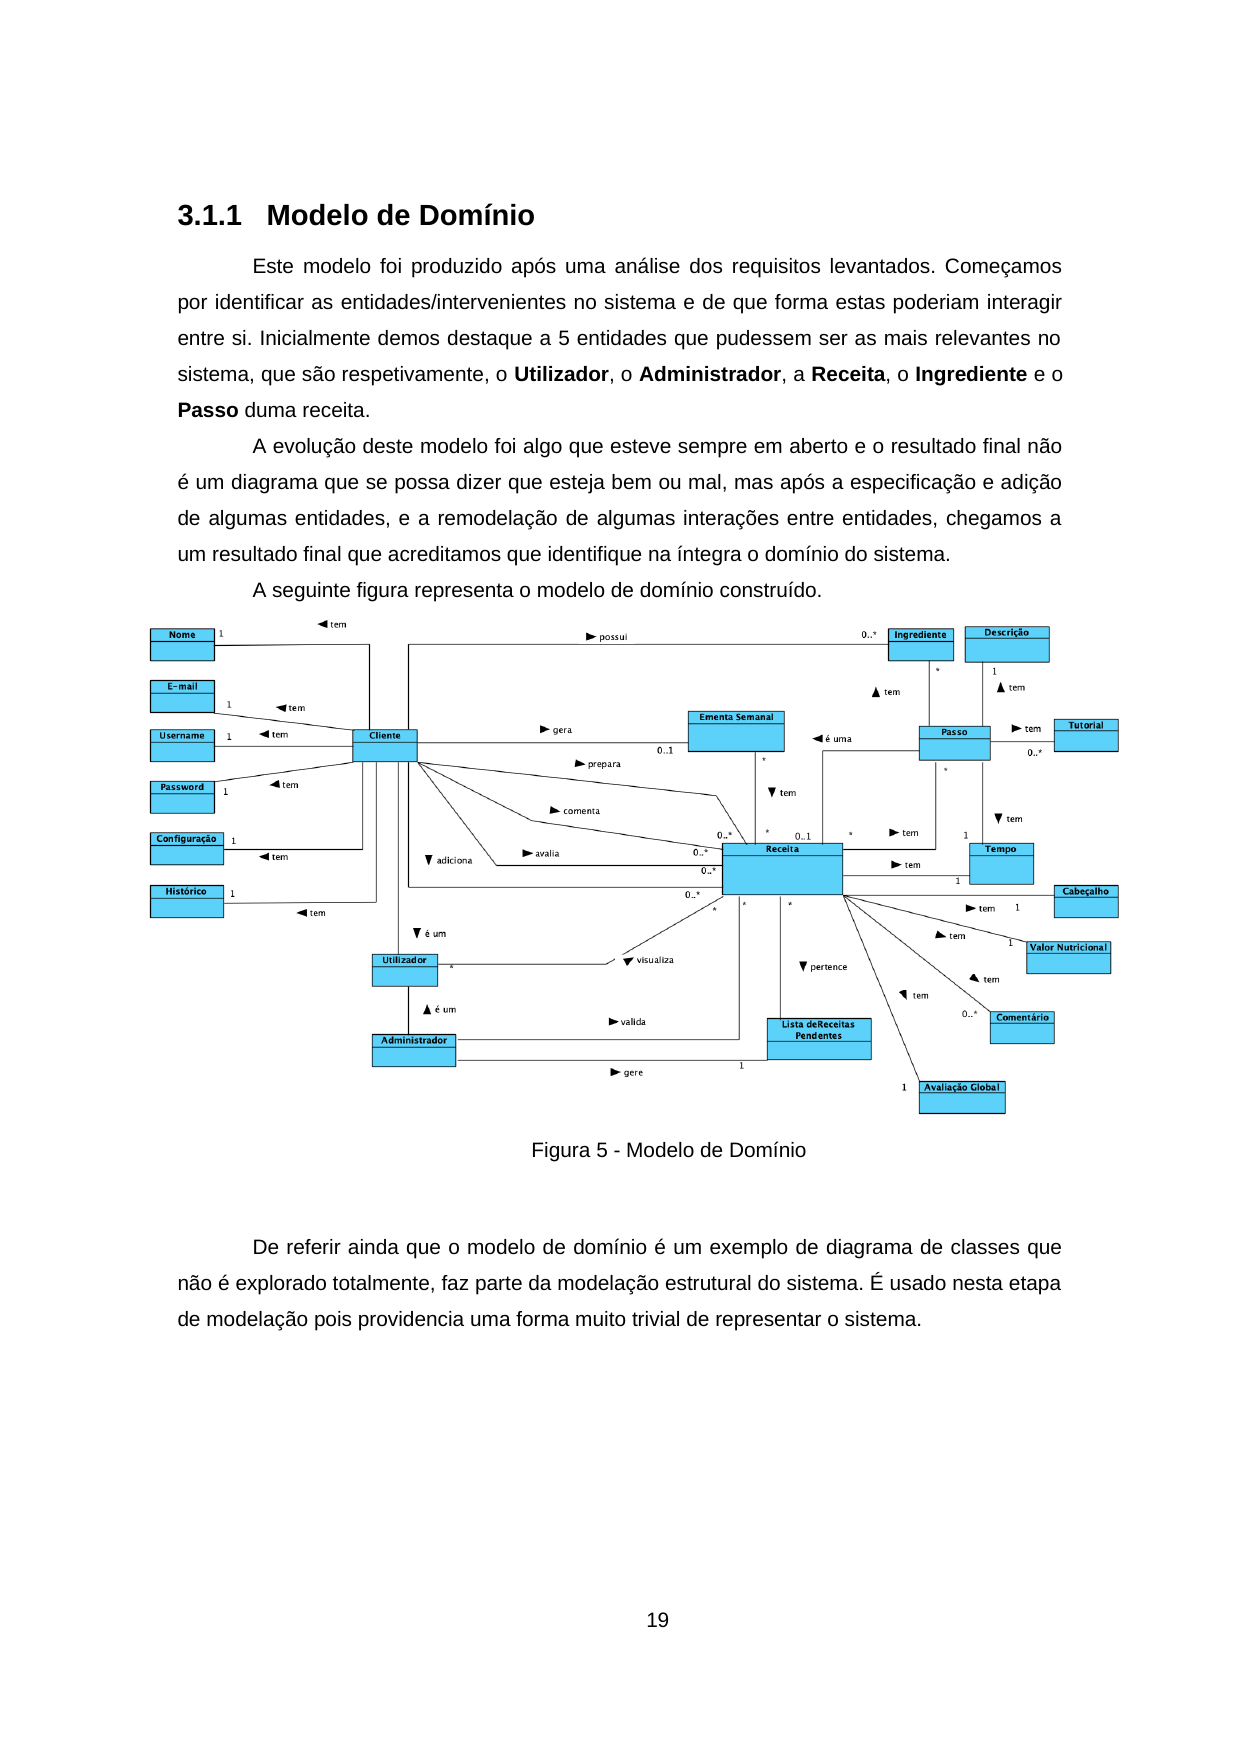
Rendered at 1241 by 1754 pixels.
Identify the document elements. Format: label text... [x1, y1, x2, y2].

picture [139, 614, 1120, 1114]
text Este modelo foi produzido após uma análise dos requisitos levantados. Começamos por identificar as entidades/intervenientes no sistema e de que forma estas poderiam interagir entre si. Inicialmente demos destaque a 5 entidades que pudessem ser as mais relevantes no sistema, que são respetivamente, o Utilizador, o Administrador, a Receita, o Ingrediente e o Passo duma receita. [177, 254, 1063, 422]
text A evolução deste modelo foi algo que esteve sempre em aberto e o resultado final não é um diagrama que se possa dizer que esteja bem ou mal, mas após a especificação e adição de algumas entidades, e a remodelação de algumas interações entre entidades, chegamos a um resultado final que acreditamos que identifique na íntegra o domínio do sistema. [177, 434, 1063, 566]
text A seguinte figura representa o modelo de domínio construído. [177, 578, 1063, 602]
text Modelo de Domínio [177, 198, 1063, 231]
text De referir ainda que o modelo de domínio é um exemplo de diagrama de classes que não é explorado totalmente, faz parte da modelação estrutural do sistema. É usado nesta etapa de modelação pois providencia uma forma muito trivial de representar o sistema. [177, 1235, 1063, 1331]
